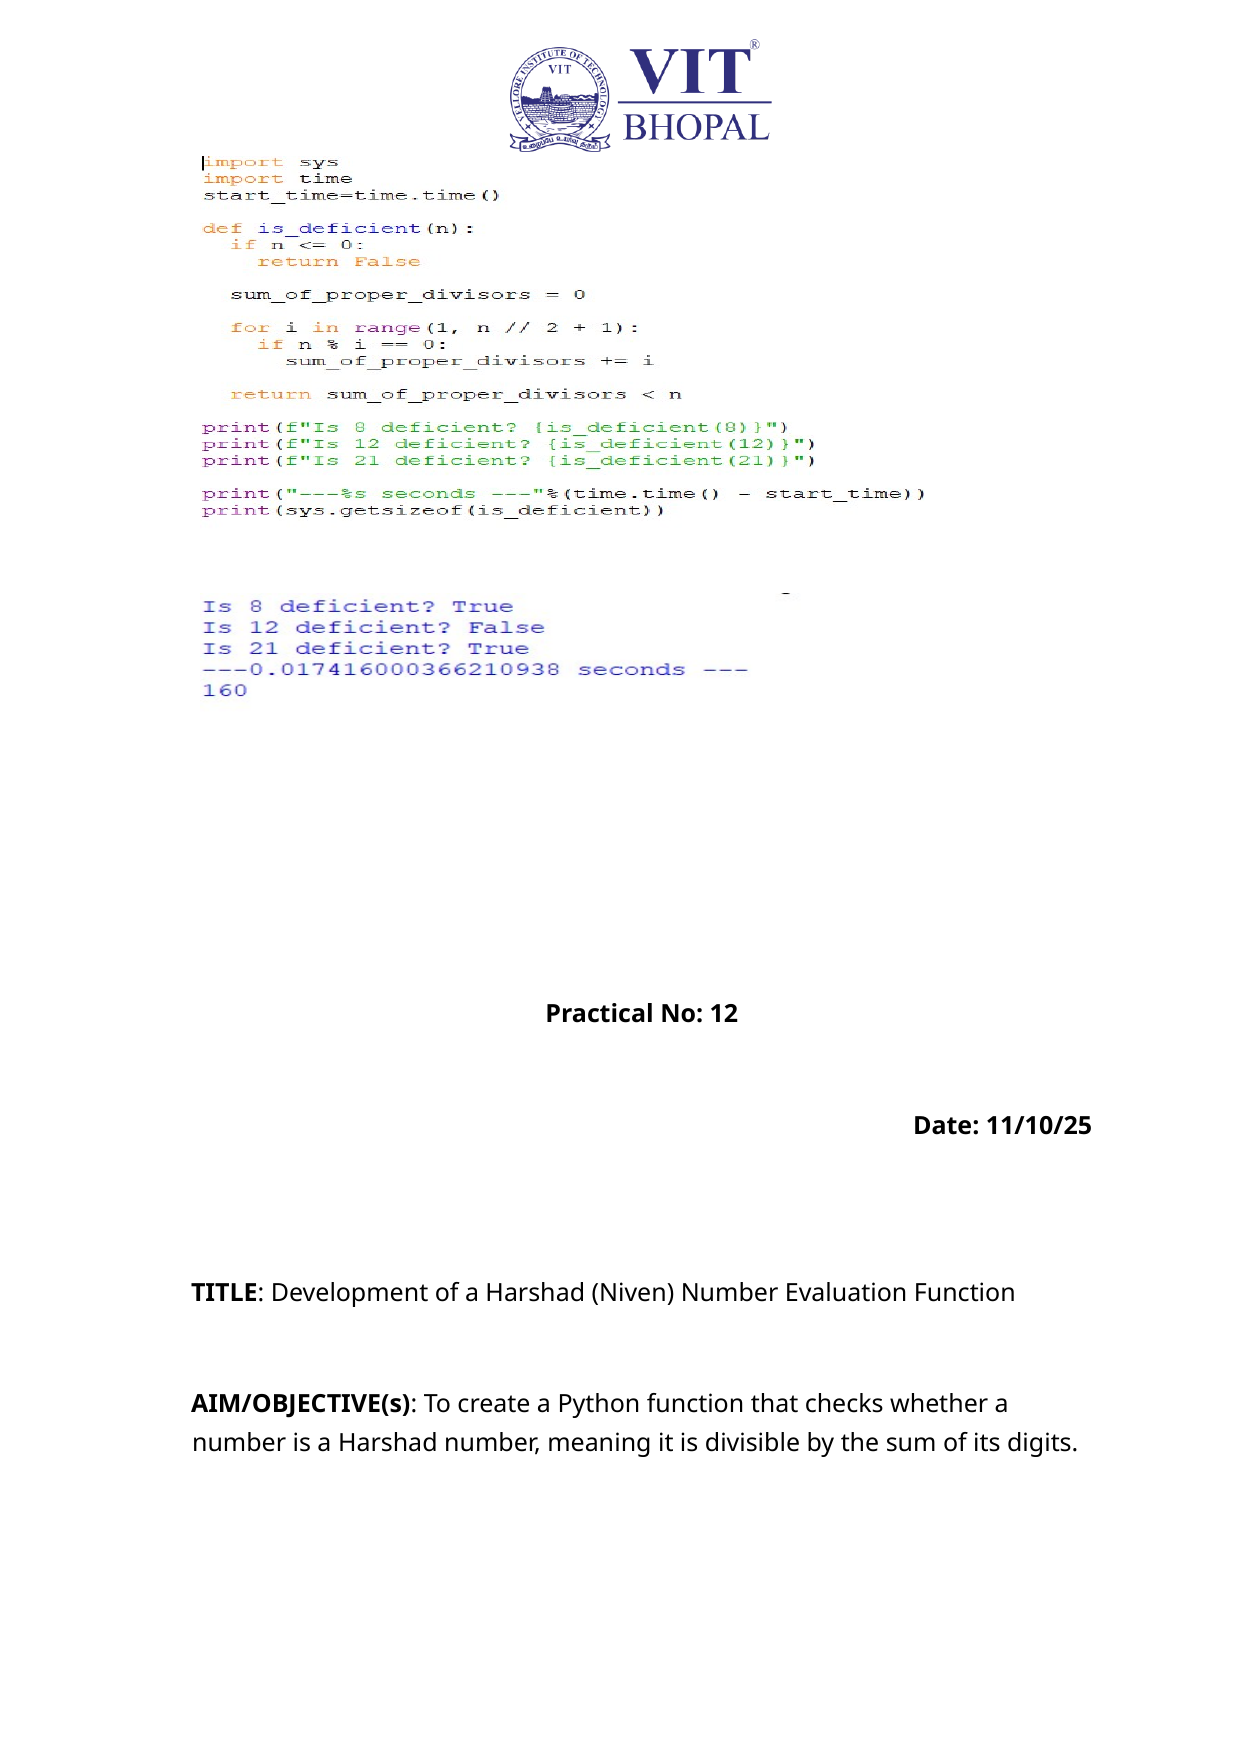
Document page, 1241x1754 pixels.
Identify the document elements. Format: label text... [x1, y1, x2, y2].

text AIM/OBJECTIVE(s): To create a Python function that checks whether a number is a Harshad number, meaning it is divisible by the sum of its digits. [191, 1386, 1090, 1458]
picture [200, 593, 829, 816]
text Date: 11/10/25 [192, 1107, 1092, 1141]
text TITLE: Development of a Harshad (Niven) Number Evaluation Function [191, 1274, 1090, 1308]
picture [509, 39, 772, 152]
picture [200, 156, 1100, 573]
subtitle Practical No: 12 [192, 996, 1091, 1030]
